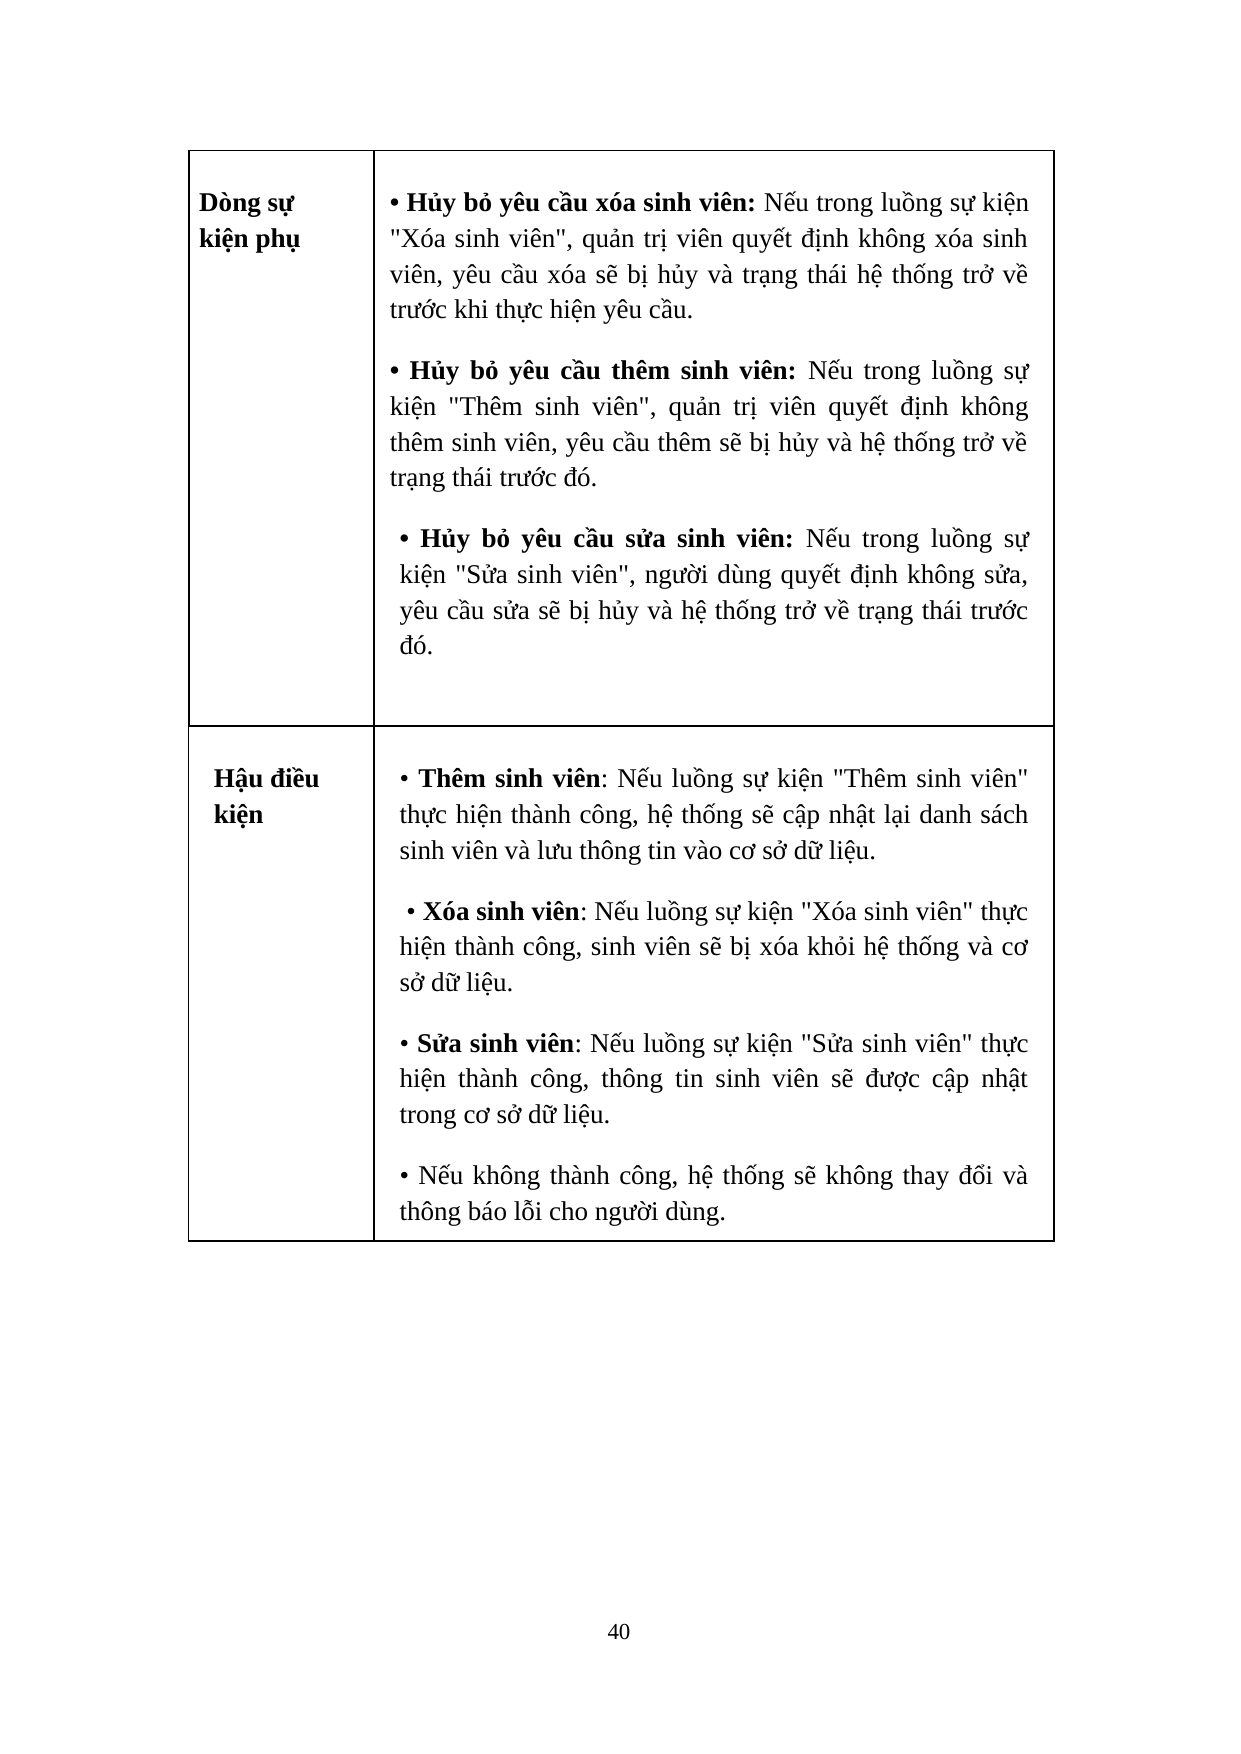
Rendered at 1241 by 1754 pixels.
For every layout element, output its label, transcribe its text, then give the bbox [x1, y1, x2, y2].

table_cell Hậu điều kiện [189, 727, 373, 1240]
table_cell Dòng sự kiện phụ [190, 151, 373, 725]
table_cell • Hủy bỏ yêu cầu xóa sinh viên: Nếu trong luồng sự kiện "Xóa sinh viên", quản trị viên quyết định không xóa sinh viên, yêu cầu xóa sẽ bị hủy và trạng thái hệ thống trở về trước khi thực hiện yêu cầu. • Hủy bỏ yêu cầu thêm sinh viên: Nếu trong luồng sự kiện "Thêm sinh viên", quản trị viên quyết định không thêm sinh viên, yêu cầu thêm sẽ bị hủy và hệ thống trở về trạng thái trước đó. • Hủy bỏ yêu cầu sửa sinh viên: Nếu trong luồng sự kiện "Sửa sinh viên", người dùng quyết định không sửa, yêu cầu sửa sẽ bị hủy và hệ thống trở về trạng thái trước đó. [375, 151, 1053, 725]
table_cell • Thêm sinh viên: Nếu luồng sự kiện "Thêm sinh viên" thực hiện thành công, hệ thống sẽ cập nhật lại danh sách sinh viên và lưu thông tin vào cơ sở dữ liệu. • Xóa sinh viên: Nếu luồng sự kiện "Xóa sinh viên" thực hiện thành công, sinh viên sẽ bị xóa khỏi hệ thống và cơ sở dữ liệu. • Sửa sinh viên: Nếu luồng sự kiện "Sửa sinh viên" thực hiện thành công, thông tin sinh viên sẽ được cập nhật trong cơ sở dữ liệu. • Nếu không thành công, hệ thống sẽ không thay đổi và thông báo lỗi cho người dùng. [375, 727, 1053, 1240]
